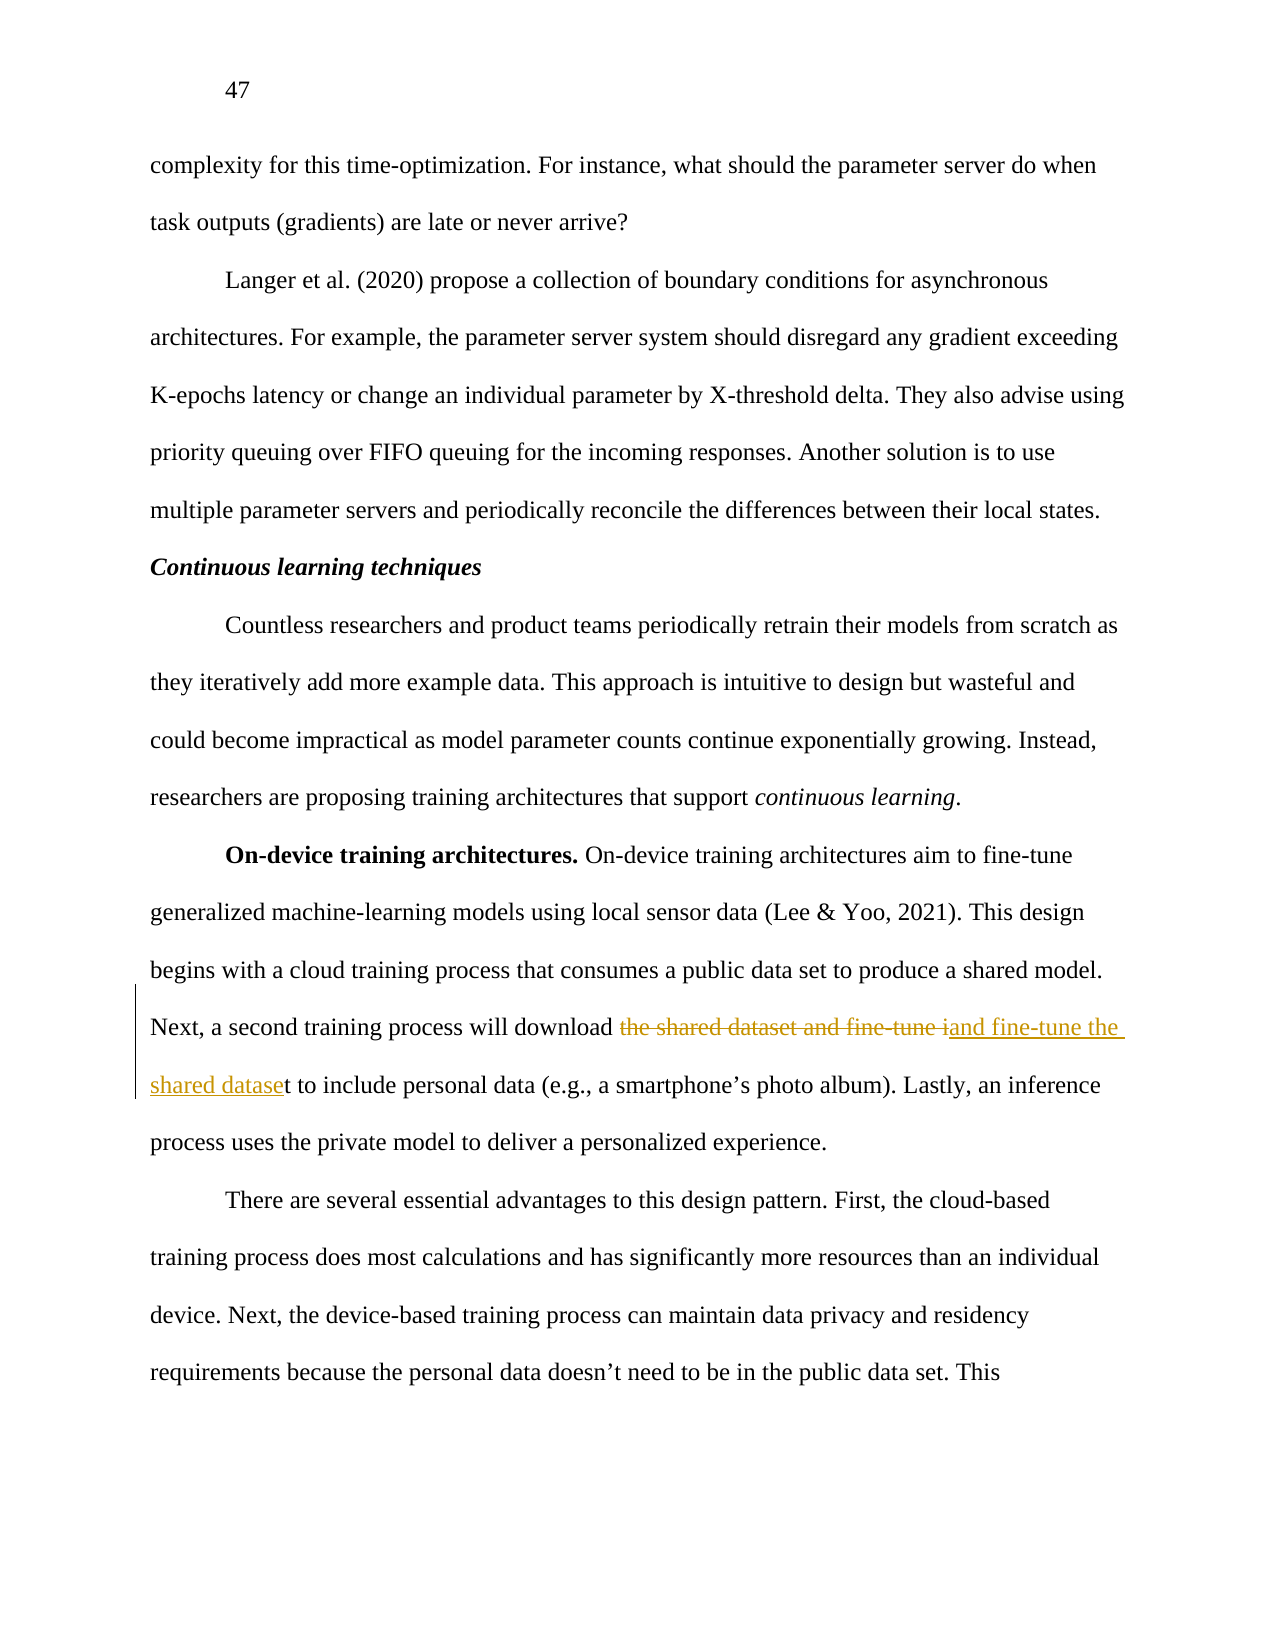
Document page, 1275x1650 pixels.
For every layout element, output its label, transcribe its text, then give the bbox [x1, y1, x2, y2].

text On-device training architectures. On-device training architectures aim to fine-tune generalized machine-learning models using local sensor data. This design begins with a cloud training process that consumes a public data set to produce a shared model. Next, a second training process will download t to include personal data (e.g., a smartphone’s photo album). Lastly, an inference process uses the private model to deliver a personalized experience. [150, 840, 1125, 1156]
subtitle Continuous learning techniques [150, 552, 1125, 581]
text Langer et al. (2020) propose a collection of boundary conditions for asynchronous architectures. For example, the parameter server system should disregard any gradient exceeding K-epochs latency or change an individual parameter by X-threshold delta. They also advise using priority queuing over FIFO queuing for the incoming responses. Another solution is to use multiple parameter servers and periodically reconcile the differences between their local states. [150, 265, 1125, 524]
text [150, 150, 1125, 236]
text Countless researchers and product teams periodically retrain their models from scratch as they iteratively add more example data. This approach is intuitive to design but wasteful and could become impractical as model parameter counts continue exponentially growing. Instead, researchers are proposing training architectures that support continuous learning. [150, 610, 1125, 811]
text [150, 1185, 1125, 1386]
